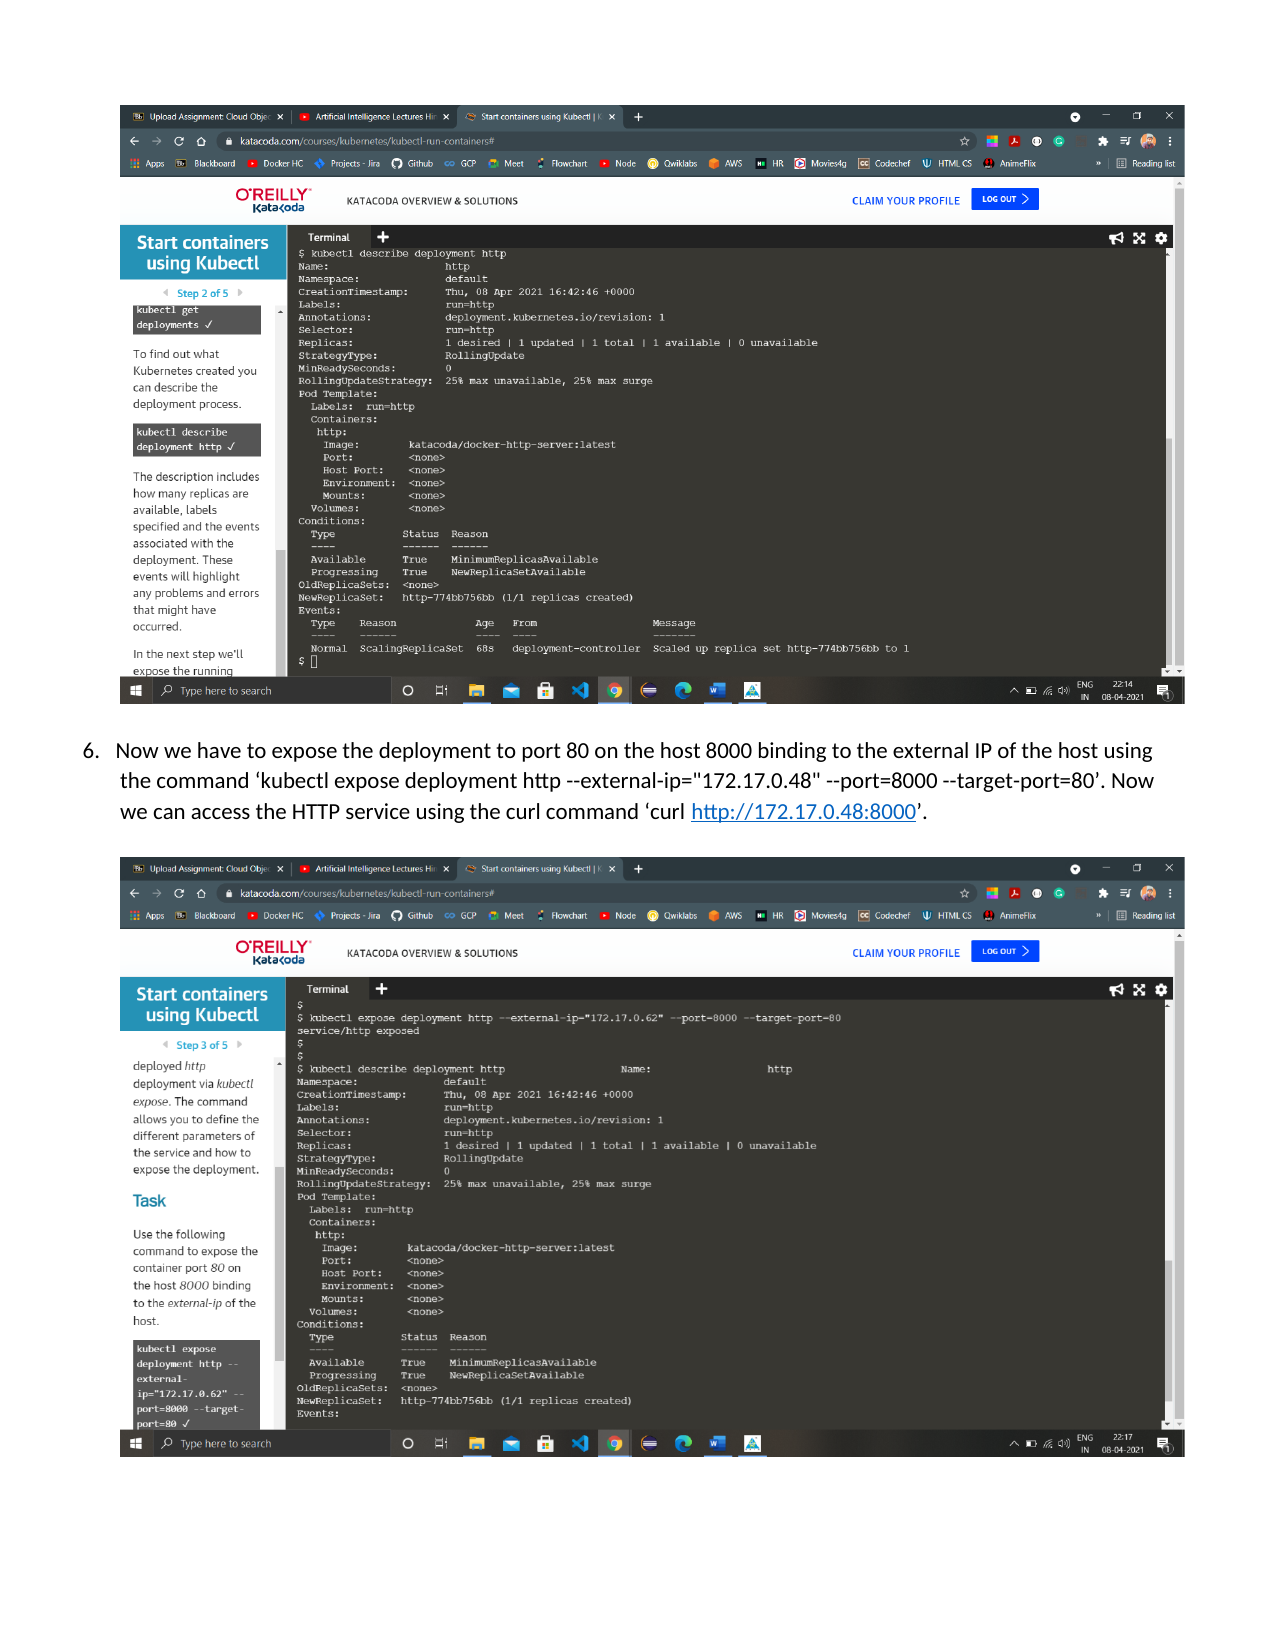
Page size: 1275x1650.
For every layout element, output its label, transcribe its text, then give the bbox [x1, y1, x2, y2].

list Now we have to expose the deployment to port 80 on the host 8000 binding to the external IP of the host using the command ‘kubectl expose deployment http --external-ip="172.17.0.48" --port=8000 --target-port=80’. Now we can access the HTTP service using the curl command ‘curl http://172.17.0.48:8000’. [82, 736, 1170, 825]
picture [120, 105, 1185, 704]
picture [120, 857, 1185, 1457]
